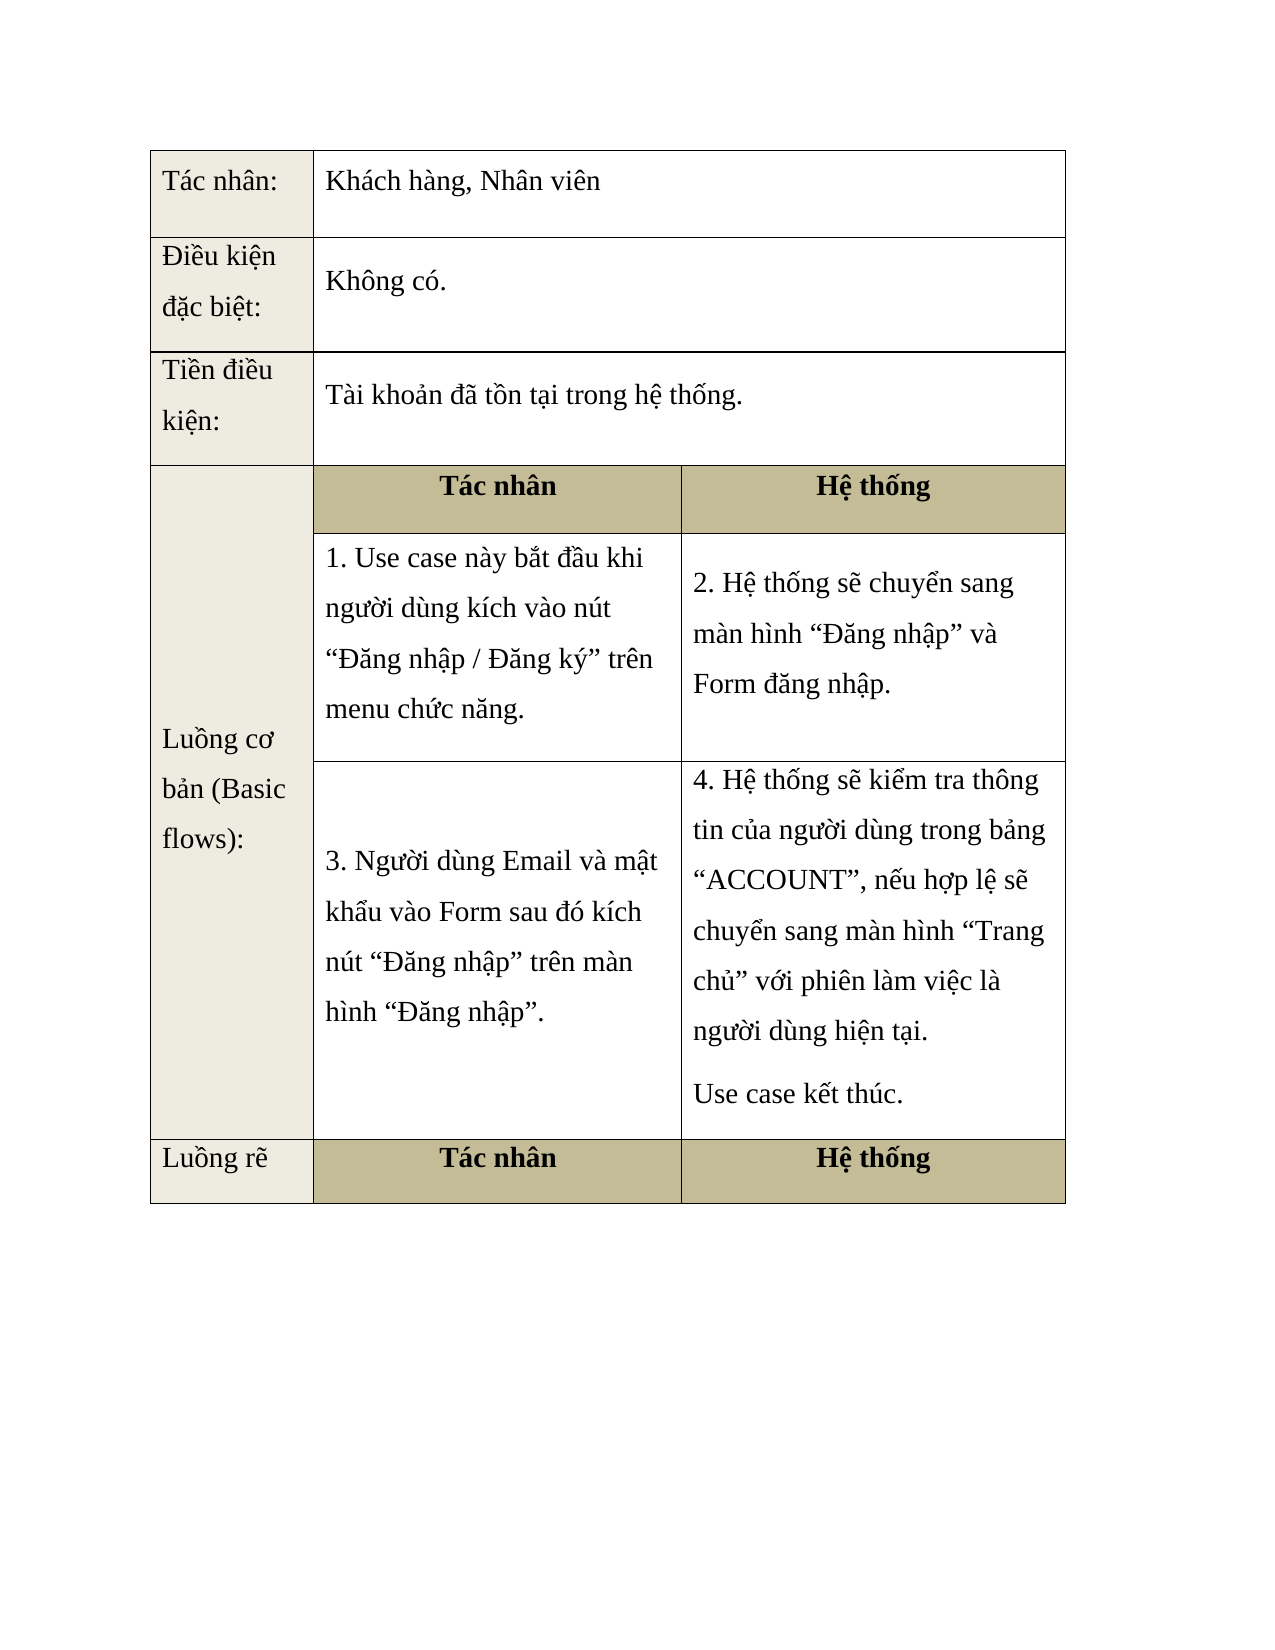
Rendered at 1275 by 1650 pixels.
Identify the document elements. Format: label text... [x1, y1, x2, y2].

table_cell Khách hàng, Nhân viên [314, 151, 1065, 237]
table_cell Hệ thống [682, 1140, 1065, 1203]
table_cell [151, 1140, 313, 1203]
table_cell Tiền điều kiện: [151, 353, 313, 465]
table_cell Không có. [314, 238, 1065, 351]
table_cell Tác nhân [314, 466, 681, 533]
table_cell 1. Use case này bắt đầu khi người dùng kích vào nút “Đăng nhập / Đăng ký” trên menu chức năng. [314, 534, 681, 761]
table_cell Điều kiện đặc biệt: [151, 238, 313, 351]
table_cell Hệ thống [682, 466, 1065, 533]
table_cell 4. Hệ thống sẽ kiểm tra thông tin của người dùng trong bảng “ACCOUNT”, nếu hợp lệ sẽ chuyển sang màn hình “Trang chủ” với phiên làm việc là người dùng hiện tại. Use case kết thúc. [682, 762, 1065, 1139]
table_cell Tài khoản đã tồn tại trong hệ thống. [314, 353, 1065, 465]
table_cell Tác nhân [314, 1140, 681, 1203]
table_cell 3. Người dùng Email và mật khẩu vào Form sau đó kích nút “Đăng nhập” trên màn hình “Đăng nhập”. [314, 762, 681, 1139]
table_cell 2. Hệ thống sẽ chuyển sang màn hình “Đăng nhập” và Form đăng nhập. [682, 534, 1065, 761]
table_cell Luồng cơ bản (Basic flows): [151, 466, 313, 1139]
table_cell Tác nhân: [151, 151, 313, 237]
